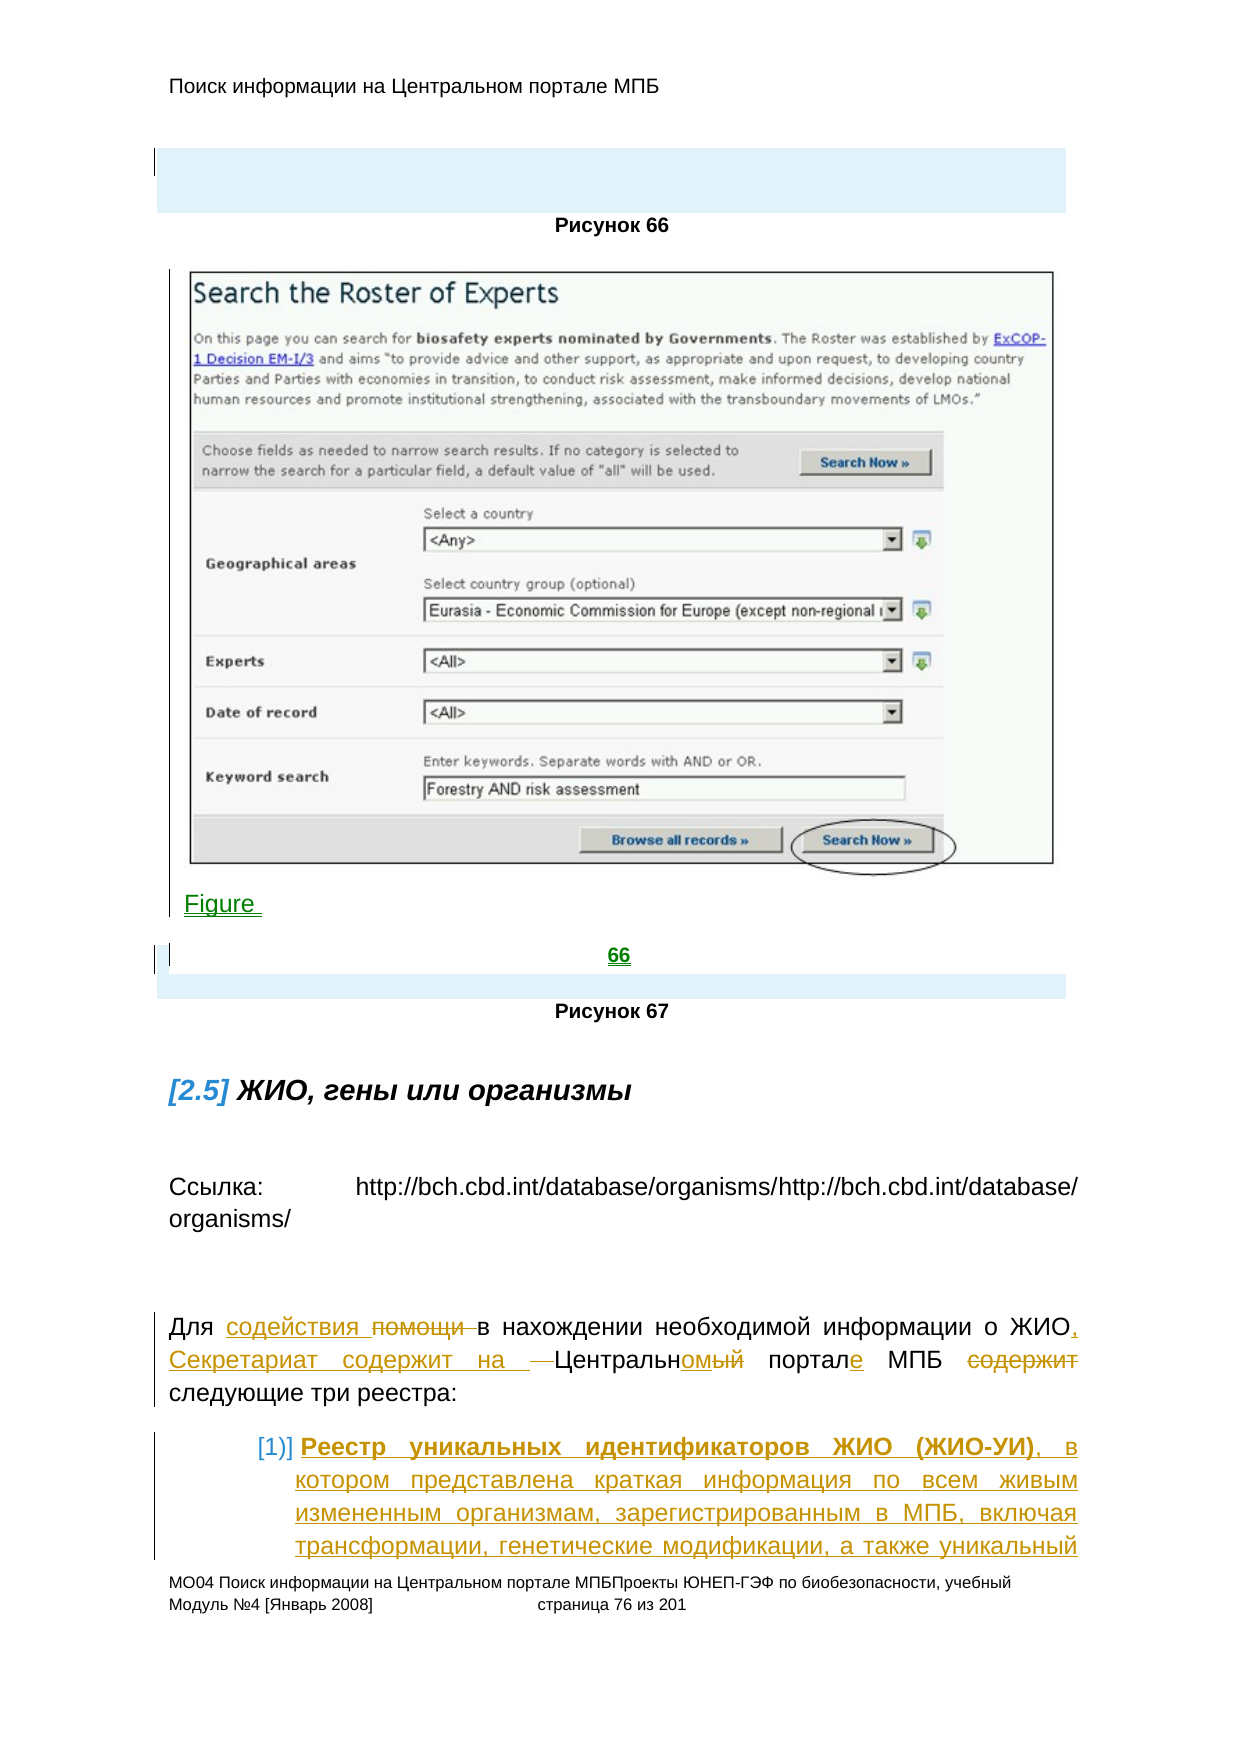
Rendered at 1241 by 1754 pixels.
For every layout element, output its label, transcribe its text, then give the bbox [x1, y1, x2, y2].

picture [183, 269, 1069, 885]
text Для в нахождении необходимой информации о ЖИОЦентральн портал МПБ следующие три реестра: [169, 1312, 1078, 1407]
table_cell [158, 999, 1066, 1048]
table_cell [158, 213, 1066, 262]
text Ссылка: http://bch.cbd.int/database/organisms/ [169, 1171, 1078, 1233]
text ЖИО, гены или организмы [169, 1073, 1078, 1106]
